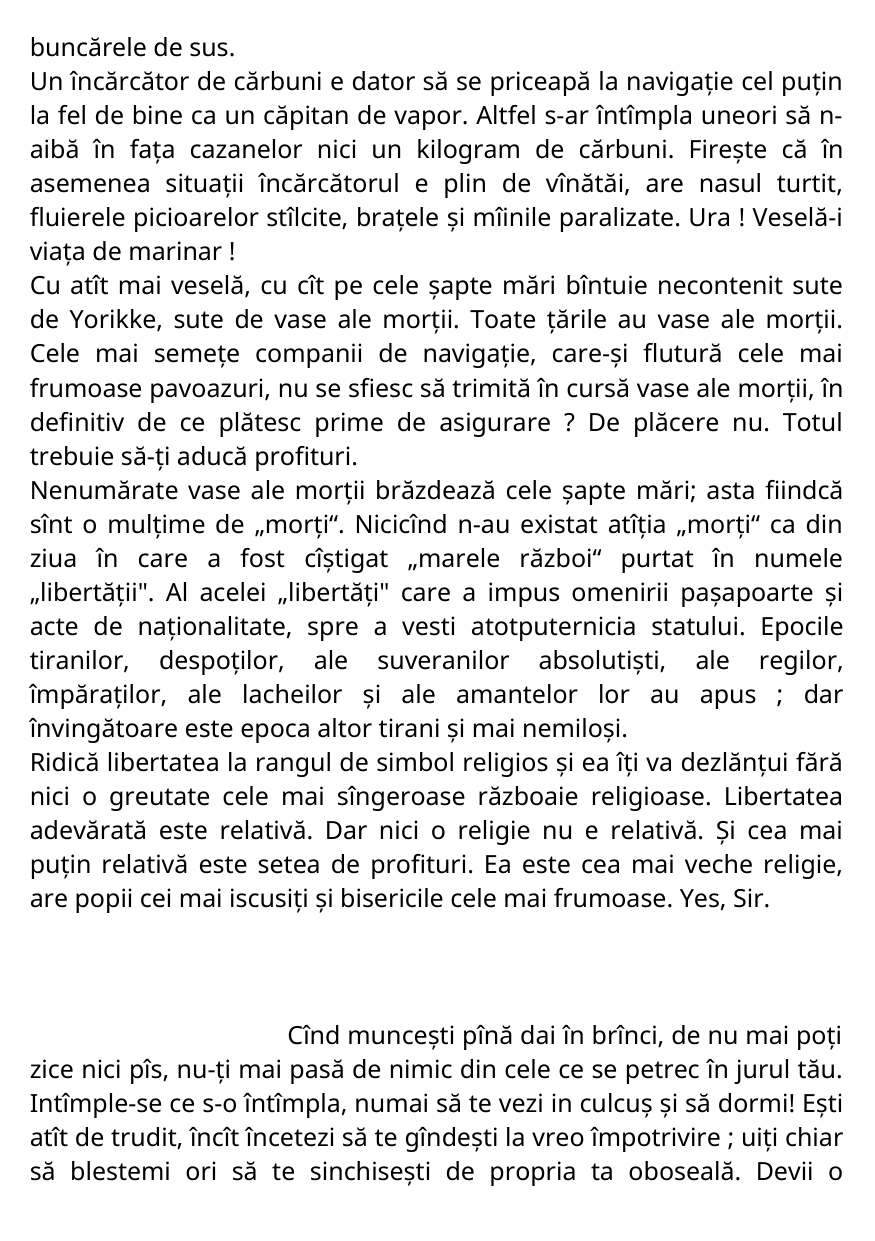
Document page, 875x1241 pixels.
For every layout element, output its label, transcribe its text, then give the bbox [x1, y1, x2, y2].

text Nenumărate vase ale morţii brăzdează cele şapte mări; asta fiindcă sînt o mulţime de „morţi“. Nicicînd n-au existat atîţia „morţi“ ca din ziua în care a fost cîştigat „marele război“ purtat în numele „libertăţii". Al acelei „libertăţi" care a impus omenirii paşapoarte şi acte de naţionalitate, spre a vesti atotputernicia statului. Epocile tiranilor, despoţilor, ale suveranilor absolutişti, ale regilor, împăraţilor, ale lacheilor şi ale amantelor lor au apus ; dar învingătoare este epoca altor tirani şi mai nemiloşi. [29, 472, 844, 745]
text Ridică libertatea la rangul de simbol religios şi ea îţi va dezlănţui fără nici o greutate cele mai sîngeroase războaie religioase. Libertatea adevărată este relativă. Dar nici o religie nu e relativă. Şi cea mai puţin relativă este setea de profituri. Ea este cea mai veche religie, are popii cei mai iscusiţi şi bisericile cele mai frumoase. Yes, Sir. [29, 745, 844, 915]
text Cu atît mai veselă, cu cît pe cele şapte mări bîntuie necontenit sute de Yorikke, sute de vase ale morţii. Toate ţările au vase ale morţii. Cele mai semeţe companii de navigaţie, care-şi flutură cele mai frumoase pavoazuri, nu se sfiesc să trimită în cursă vase ale morţii, în definitiv de ce plătesc prime de asigurare ? De plăcere nu. Totul trebuie să-ţi aducă profituri. [29, 268, 844, 472]
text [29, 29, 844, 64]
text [29, 1017, 844, 1188]
text Un încărcător de cărbuni e dator să se priceapă la navigaţie cel puţin la fel de bine ca un căpitan de vapor. Altfel s-ar întîmpla uneori să n-aibă în faţa cazanelor nici un kilogram de cărbuni. Fireşte că în asemenea situaţii încărcătorul e plin de vînătăi, are nasul turtit, fluierele picioarelor stîlcite, braţele şi mîinile paralizate. Ura ! Veselă-i viaţa de marinar ! [29, 64, 844, 268]
